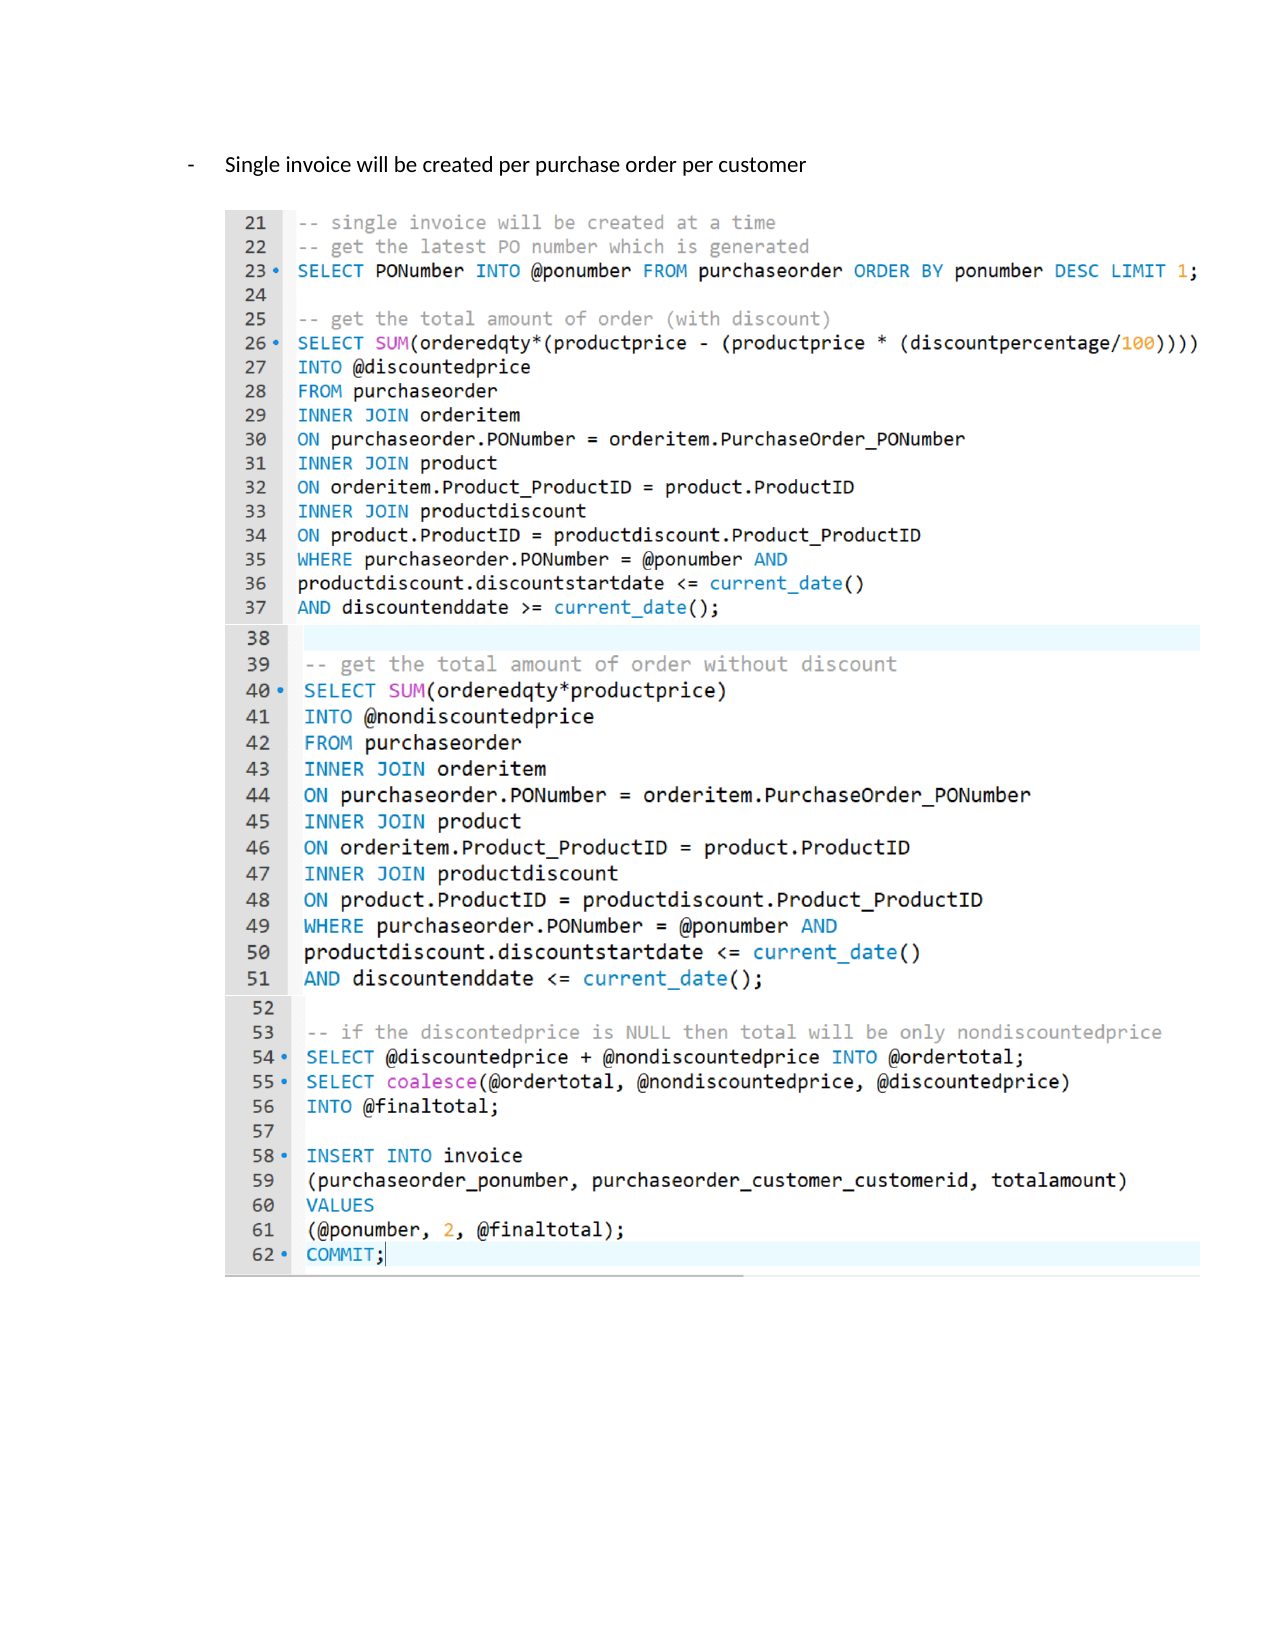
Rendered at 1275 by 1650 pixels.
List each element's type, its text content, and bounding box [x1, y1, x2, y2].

picture [225, 996, 1200, 1277]
list Single invoice will be created per purchase order per customer [187, 150, 1125, 178]
picture [225, 625, 1200, 995]
picture [225, 210, 1200, 624]
